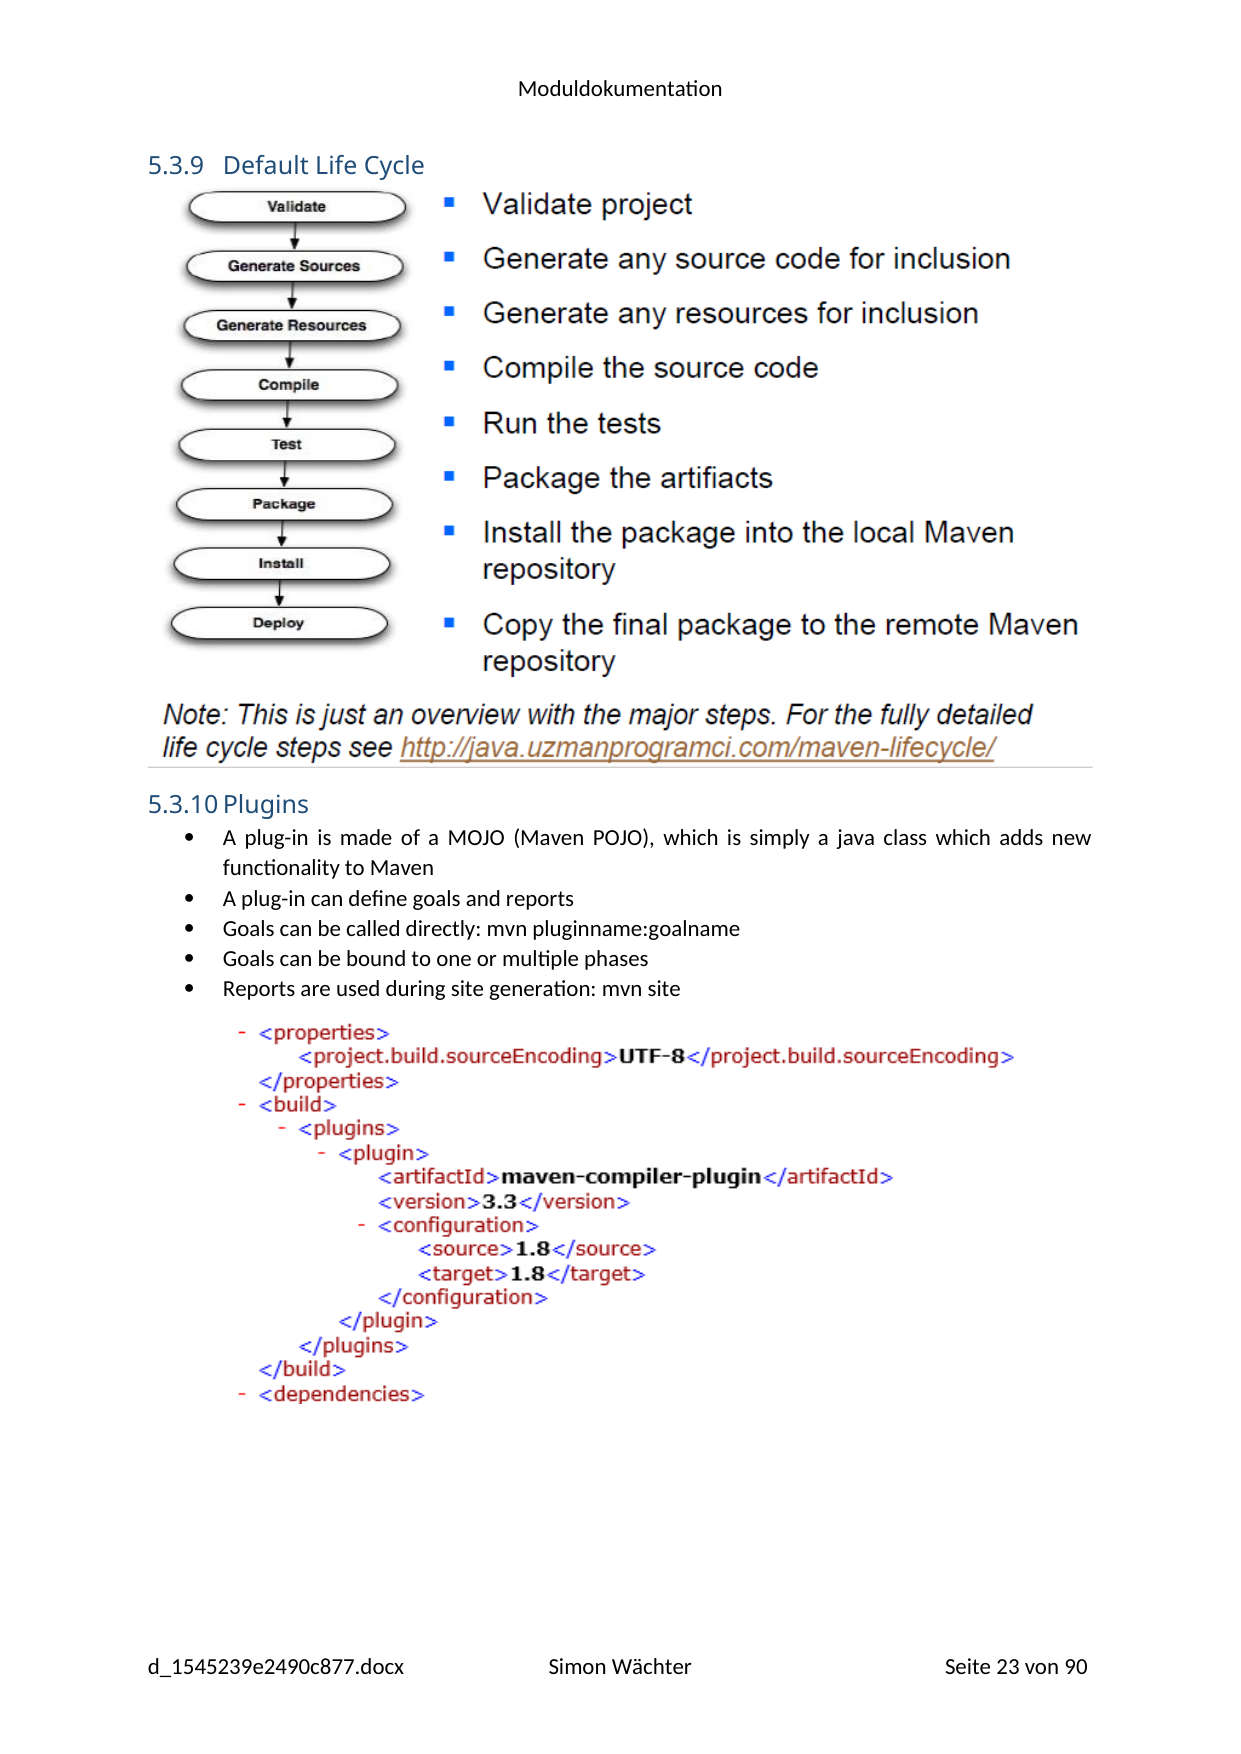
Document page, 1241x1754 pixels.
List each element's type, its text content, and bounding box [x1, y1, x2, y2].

subtitle Default Life Cycle [148, 148, 1093, 182]
list Goals can be called directly: mvn pluginname:goalname [185, 914, 1093, 942]
subtitle Plugins [148, 786, 1093, 821]
list A plug-in can define goals and reports [185, 884, 1093, 912]
list A plug-in is made of a MOJO (Maven POJO), which is simply a java class which adds new functionality to Maven [185, 823, 1093, 881]
list Goals can be bound to one or multiple phases [185, 944, 1093, 972]
picture [147, 184, 1093, 768]
list Reports are used during site generation: mvn site [185, 974, 1093, 1002]
